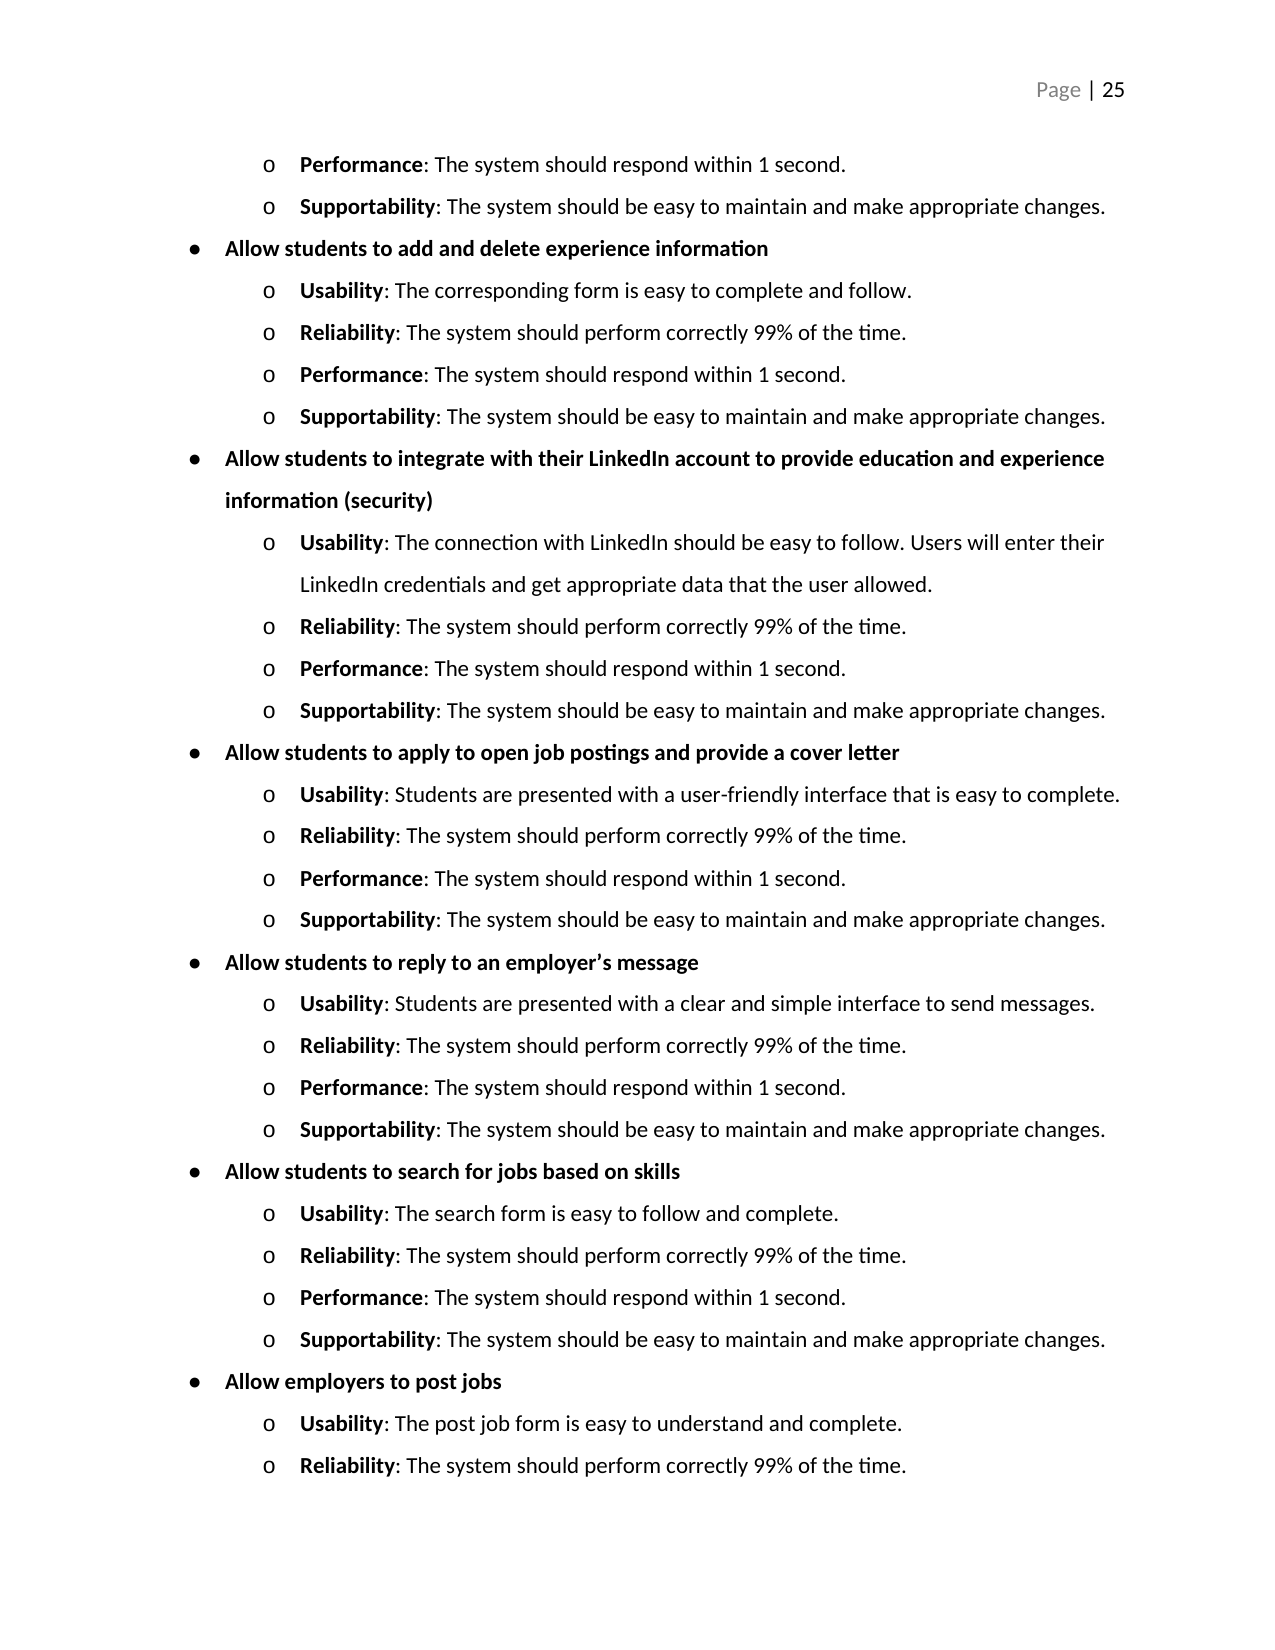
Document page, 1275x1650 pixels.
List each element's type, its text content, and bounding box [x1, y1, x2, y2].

list Allow students to reply to an employer’s message [188, 948, 1125, 976]
list Usability: Students are presented with a user-friendly interface that is easy to complete. [263, 780, 1125, 808]
list Supportability: The system should be easy to maintain and make appropriate changes. [263, 1116, 1125, 1143]
list Usability: The search form is easy to follow and complete. [263, 1199, 1125, 1227]
list Performance: The system should respond within 1 second. [263, 654, 1125, 682]
list Reliability: The system should perform correctly 99% of the time. [263, 822, 1125, 850]
list Reliability: The system should perform correctly 99% of the time. [263, 1032, 1125, 1059]
list Supportability: The system should be easy to maintain and make appropriate changes. [263, 906, 1125, 934]
list Performance: The system should respond within 1 second. [263, 150, 1125, 178]
list Allow students to search for jobs based on skills [188, 1157, 1125, 1186]
list Performance: The system should respond within 1 second. [263, 1073, 1125, 1102]
list Performance: The system should respond within 1 second. [263, 1283, 1125, 1311]
list Performance: The system should respond within 1 second. [263, 360, 1125, 388]
list Reliability: The system should perform correctly 99% of the time. [263, 1451, 1125, 1479]
list Reliability: The system should perform correctly 99% of the time. [263, 612, 1125, 640]
list Usability: The connection with LinkedIn should be easy to follow. Users will enter their LinkedIn credentials and get appropriate data that the user allowed. [263, 528, 1125, 598]
list Allow employers to post jobs [188, 1367, 1125, 1395]
list Allow students to add and delete experience information [188, 234, 1125, 262]
list Supportability: The system should be easy to maintain and make appropriate changes. [263, 192, 1125, 220]
list Supportability: The system should be easy to maintain and make appropriate changes. [263, 1325, 1125, 1353]
list Supportability: The system should be easy to maintain and make appropriate changes. [263, 402, 1125, 430]
list Reliability: The system should perform correctly 99% of the time. [263, 318, 1125, 346]
list Performance: The system should respond within 1 second. [263, 864, 1125, 892]
list Reliability: The system should perform correctly 99% of the time. [263, 1241, 1125, 1269]
list Usability: The corresponding form is easy to complete and follow. [263, 276, 1125, 304]
list Usability: The post job form is easy to understand and complete. [263, 1409, 1125, 1437]
list Allow students to apply to open job postings and provide a cover letter [188, 738, 1125, 766]
list Allow students to integrate with their LinkedIn account to provide education and experience information (security) [188, 444, 1125, 514]
list Usability: Students are presented with a clear and simple interface to send messages. [263, 989, 1125, 1018]
list Supportability: The system should be easy to maintain and make appropriate changes. [263, 696, 1125, 724]
